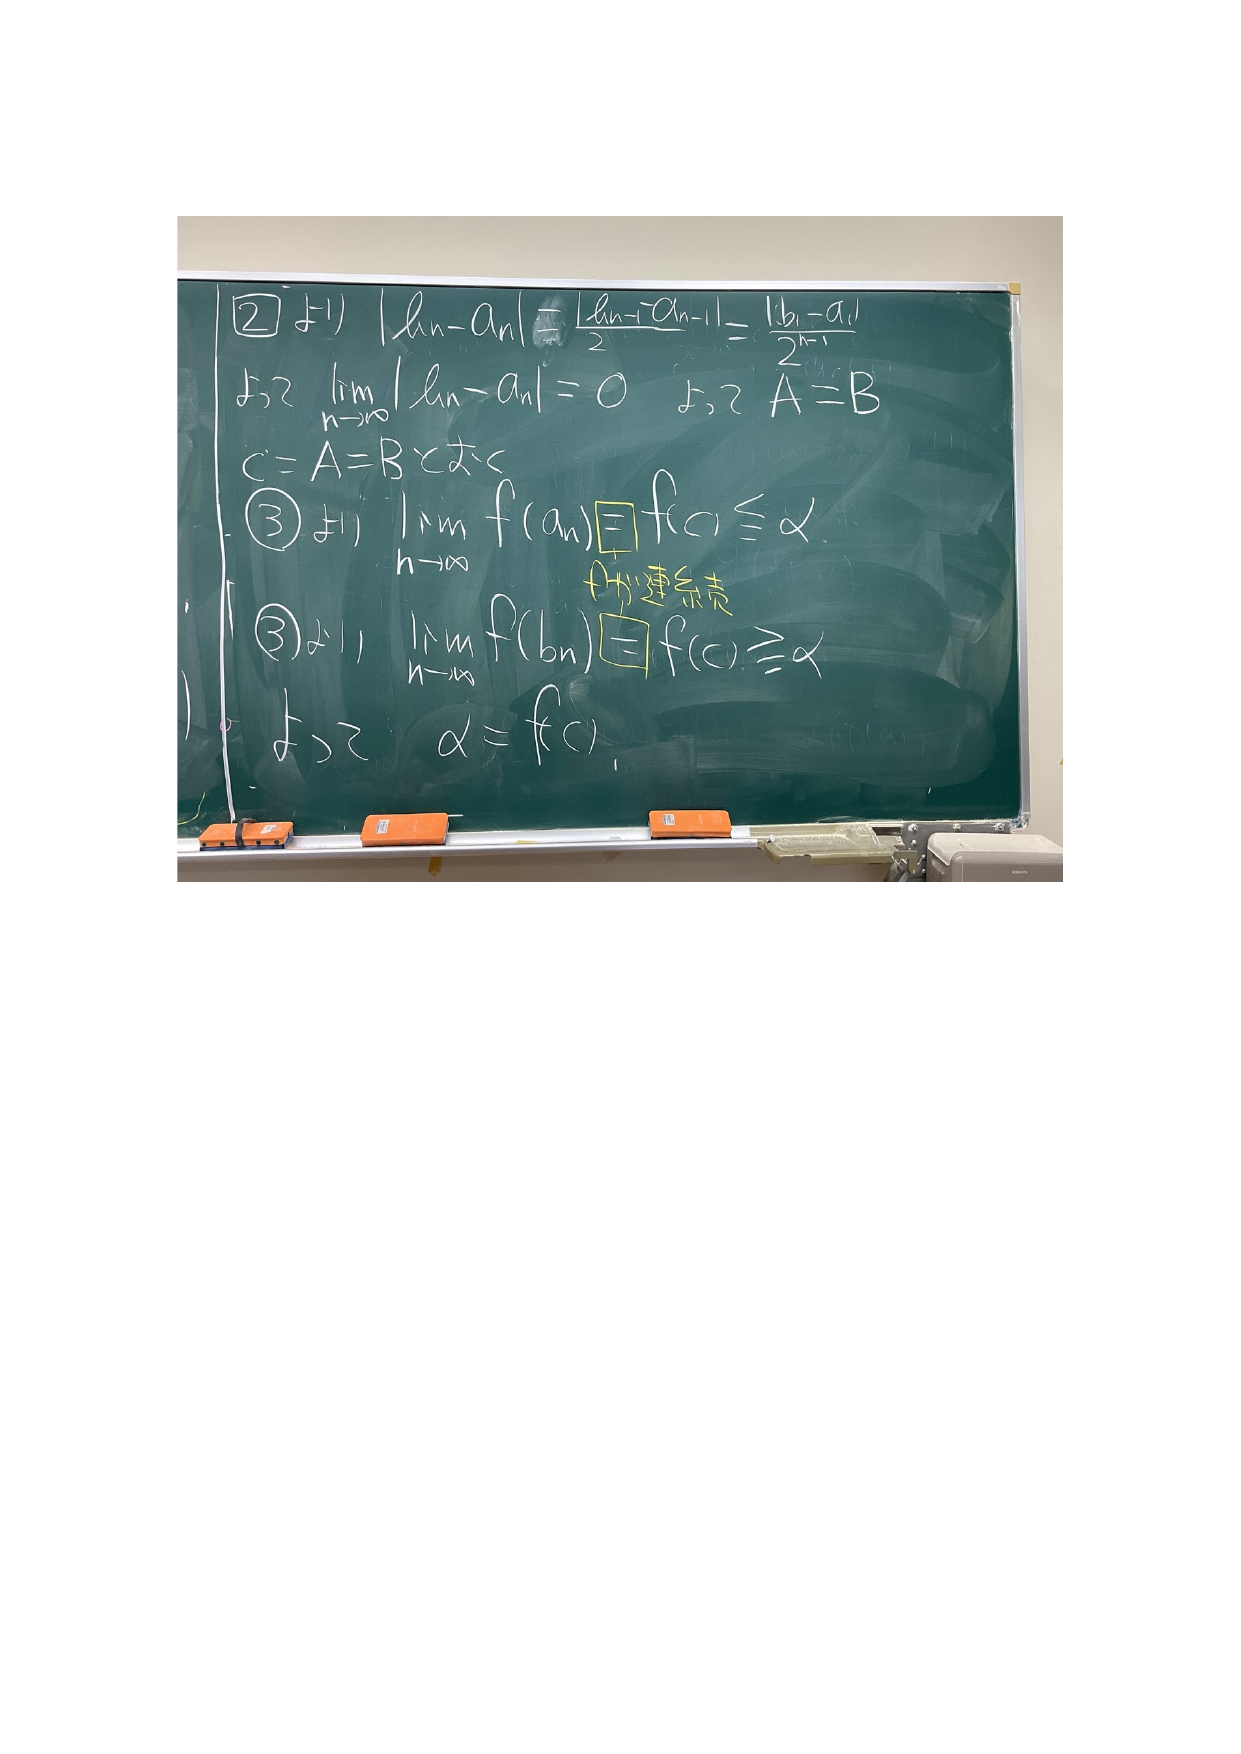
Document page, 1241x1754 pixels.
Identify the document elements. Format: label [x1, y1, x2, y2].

picture [177, 216, 1063, 882]
